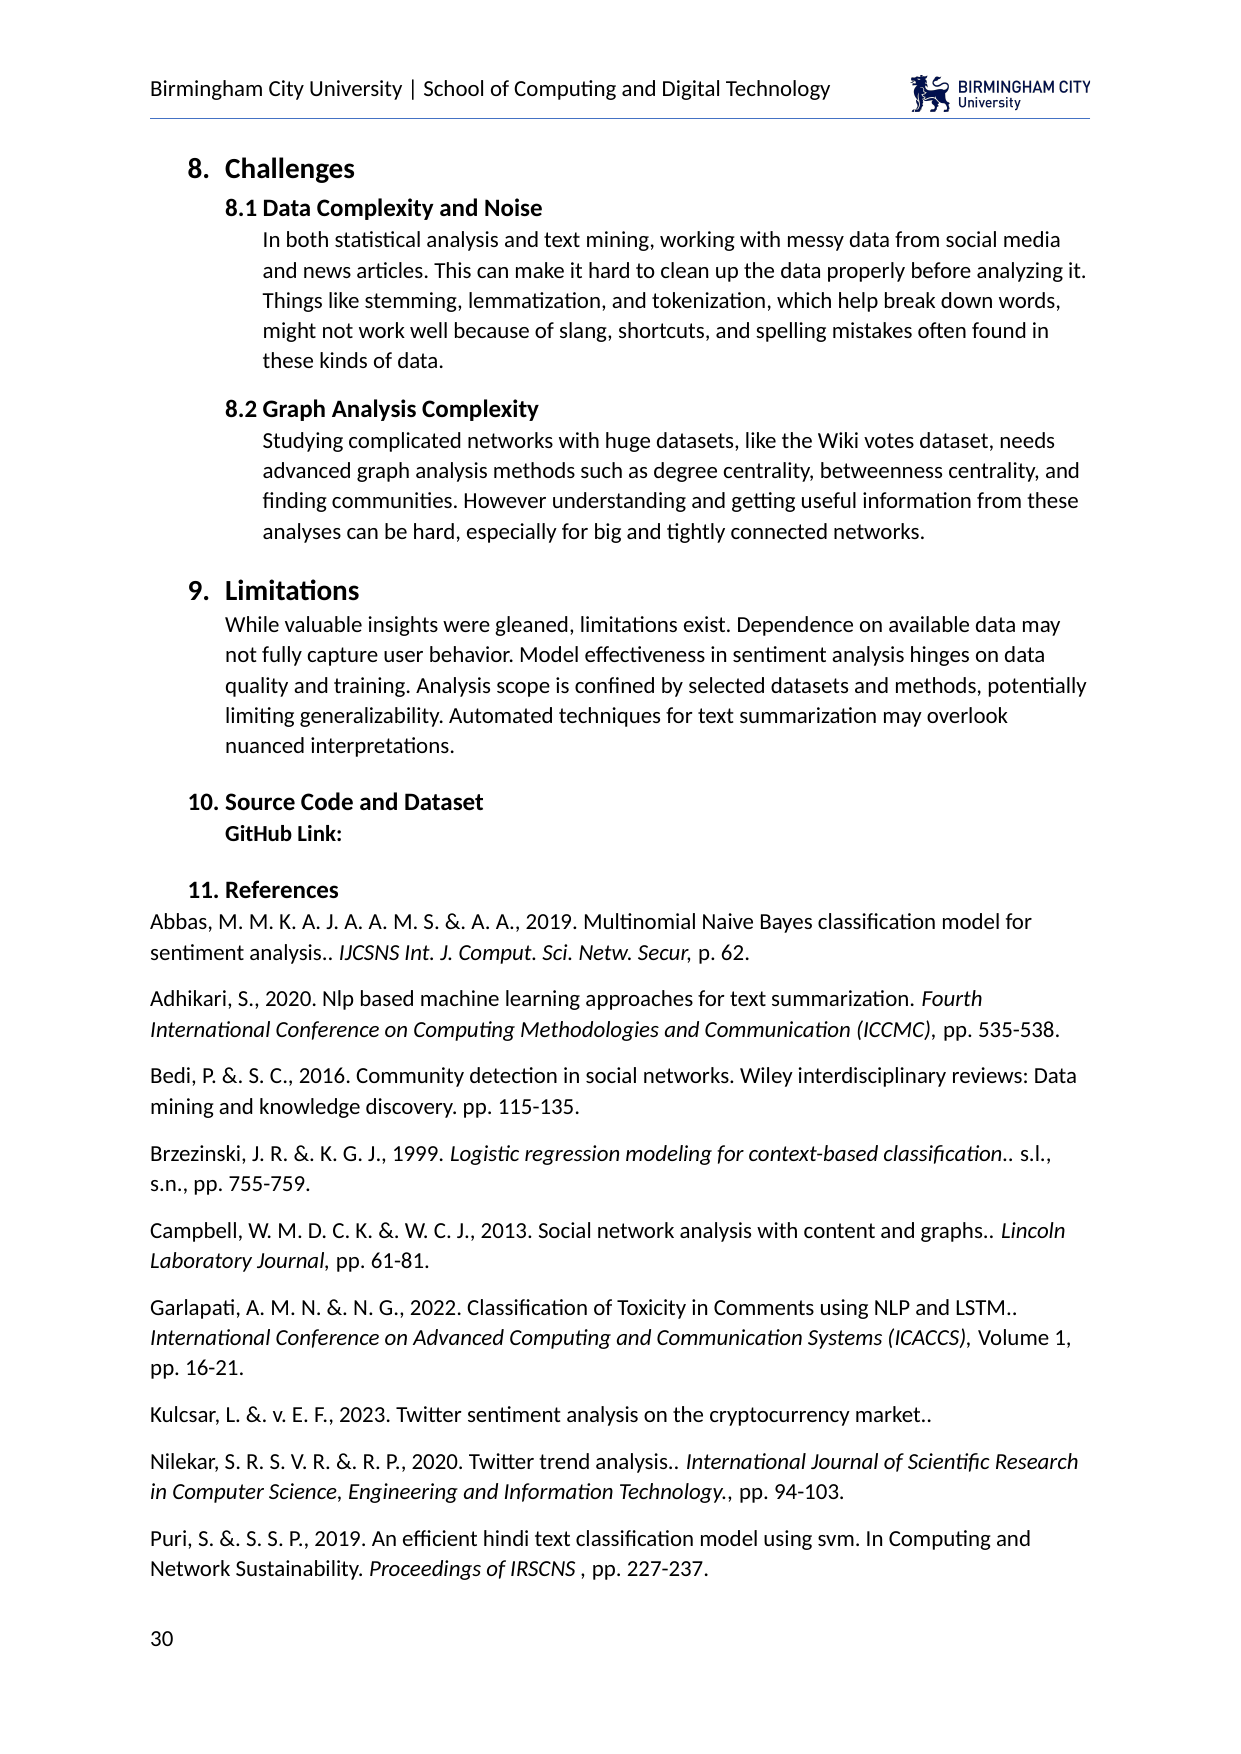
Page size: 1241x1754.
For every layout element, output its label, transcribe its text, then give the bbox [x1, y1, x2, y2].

subtitle Graph Analysis Complexity [225, 393, 1090, 424]
text While valuable insights were gleaned, limitations exist. Dependence on available data may not fully capture user behavior. Model effectiveness in sentiment analysis hinges on data quality and training. Analysis scope is confined by selected datasets and methods, potentially limiting generalizability. Automated techniques for text summarization may overlook nuanced interpretations. [225, 610, 1090, 759]
subtitle Data Complexity and Noise [225, 193, 1090, 223]
subtitle Challenges [187, 150, 1090, 186]
subtitle Source Code and Dataset [187, 786, 1090, 817]
list GitHub Link: [225, 819, 1090, 847]
list Studying complicated networks with huge datasets, like the Wiki votes dataset, needs advanced graph analysis methods such as degree centrality, betweenness centrality, and finding communities. However understanding and getting useful information from these analyses can be hard, especially for big and tightly connected networks. [262, 426, 1090, 545]
subtitle Limitations [187, 572, 1090, 608]
text In both statistical analysis and text mining, working with messy data from social media and news articles. This can make it hard to clean up the data properly before analyzing it. Things like stemming, lemmatization, and tokenization, which help break down words, might not work well because of slang, shortcuts, and spelling mistakes often found in these kinds of data. [262, 226, 1090, 374]
picture [910, 75, 1091, 112]
